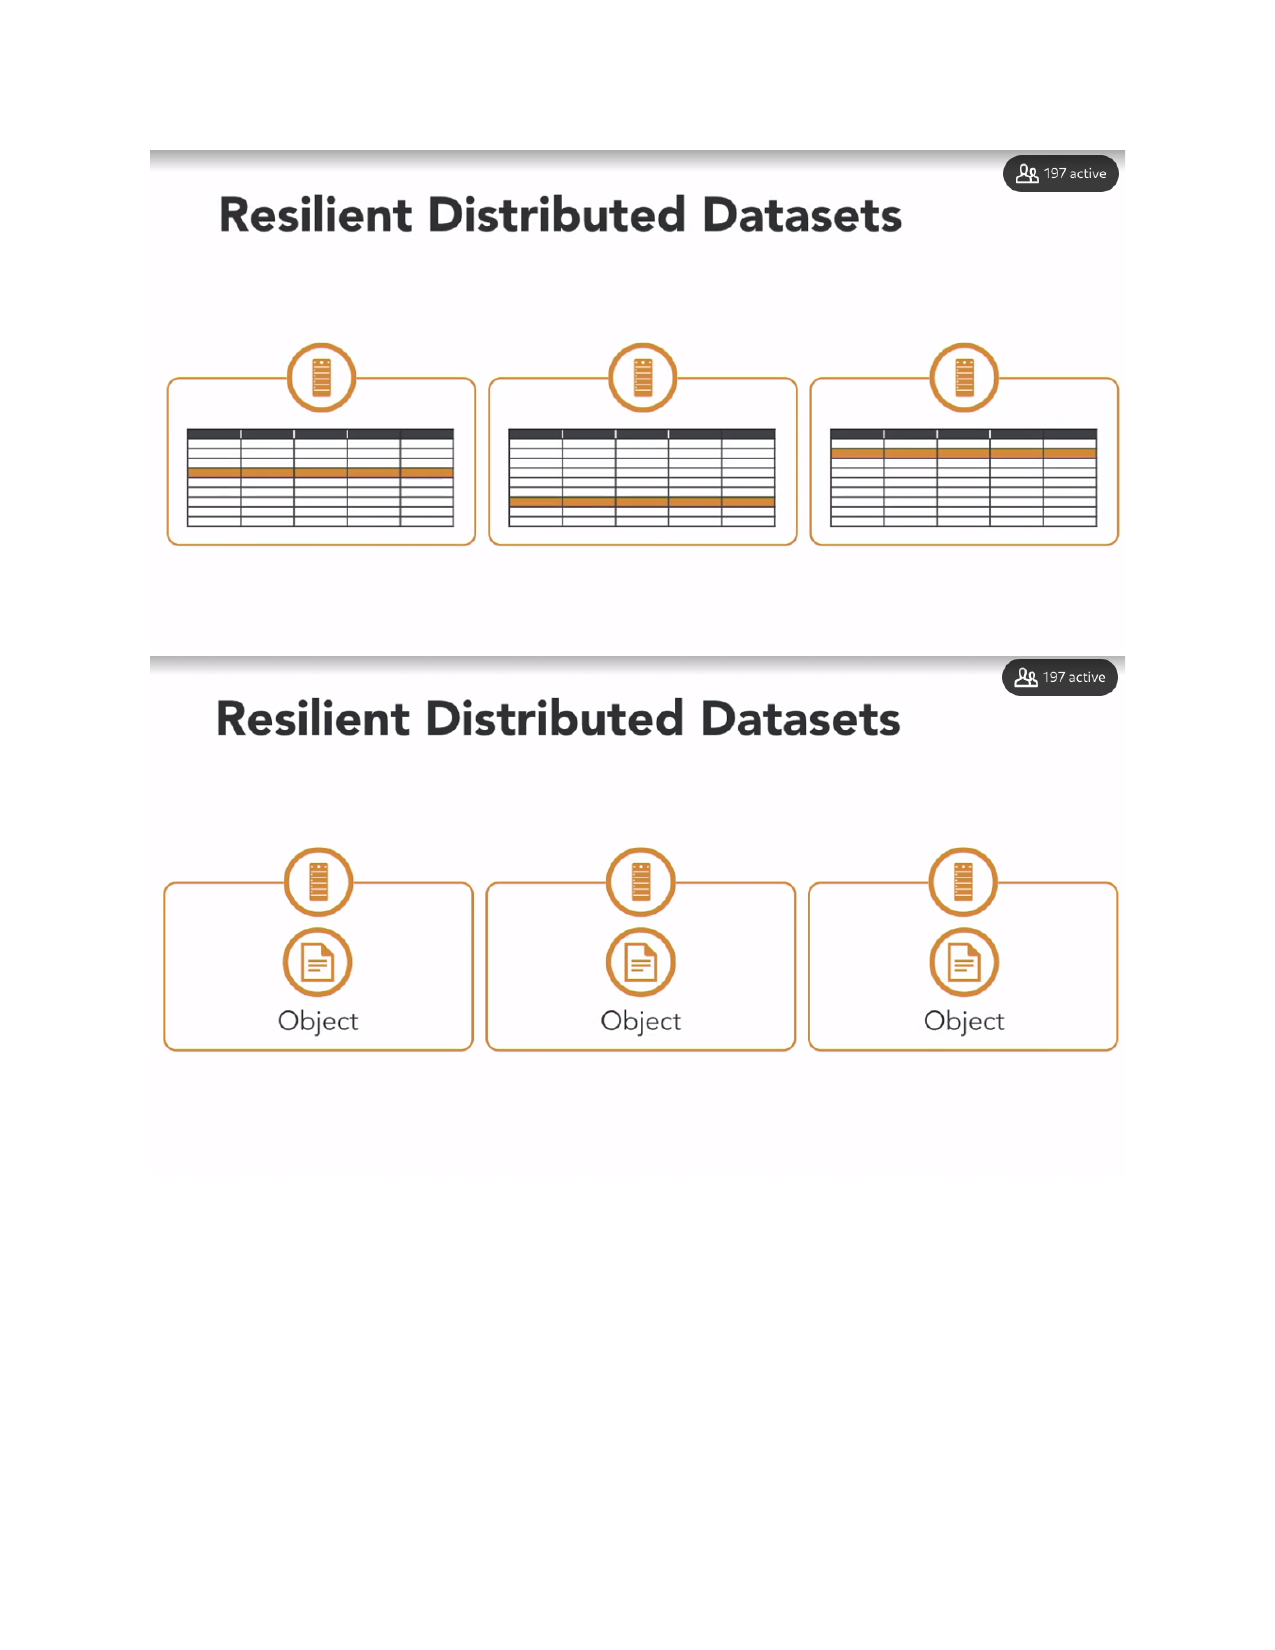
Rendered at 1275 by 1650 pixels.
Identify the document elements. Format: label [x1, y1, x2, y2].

picture [150, 656, 1125, 1175]
picture [150, 150, 1125, 652]
